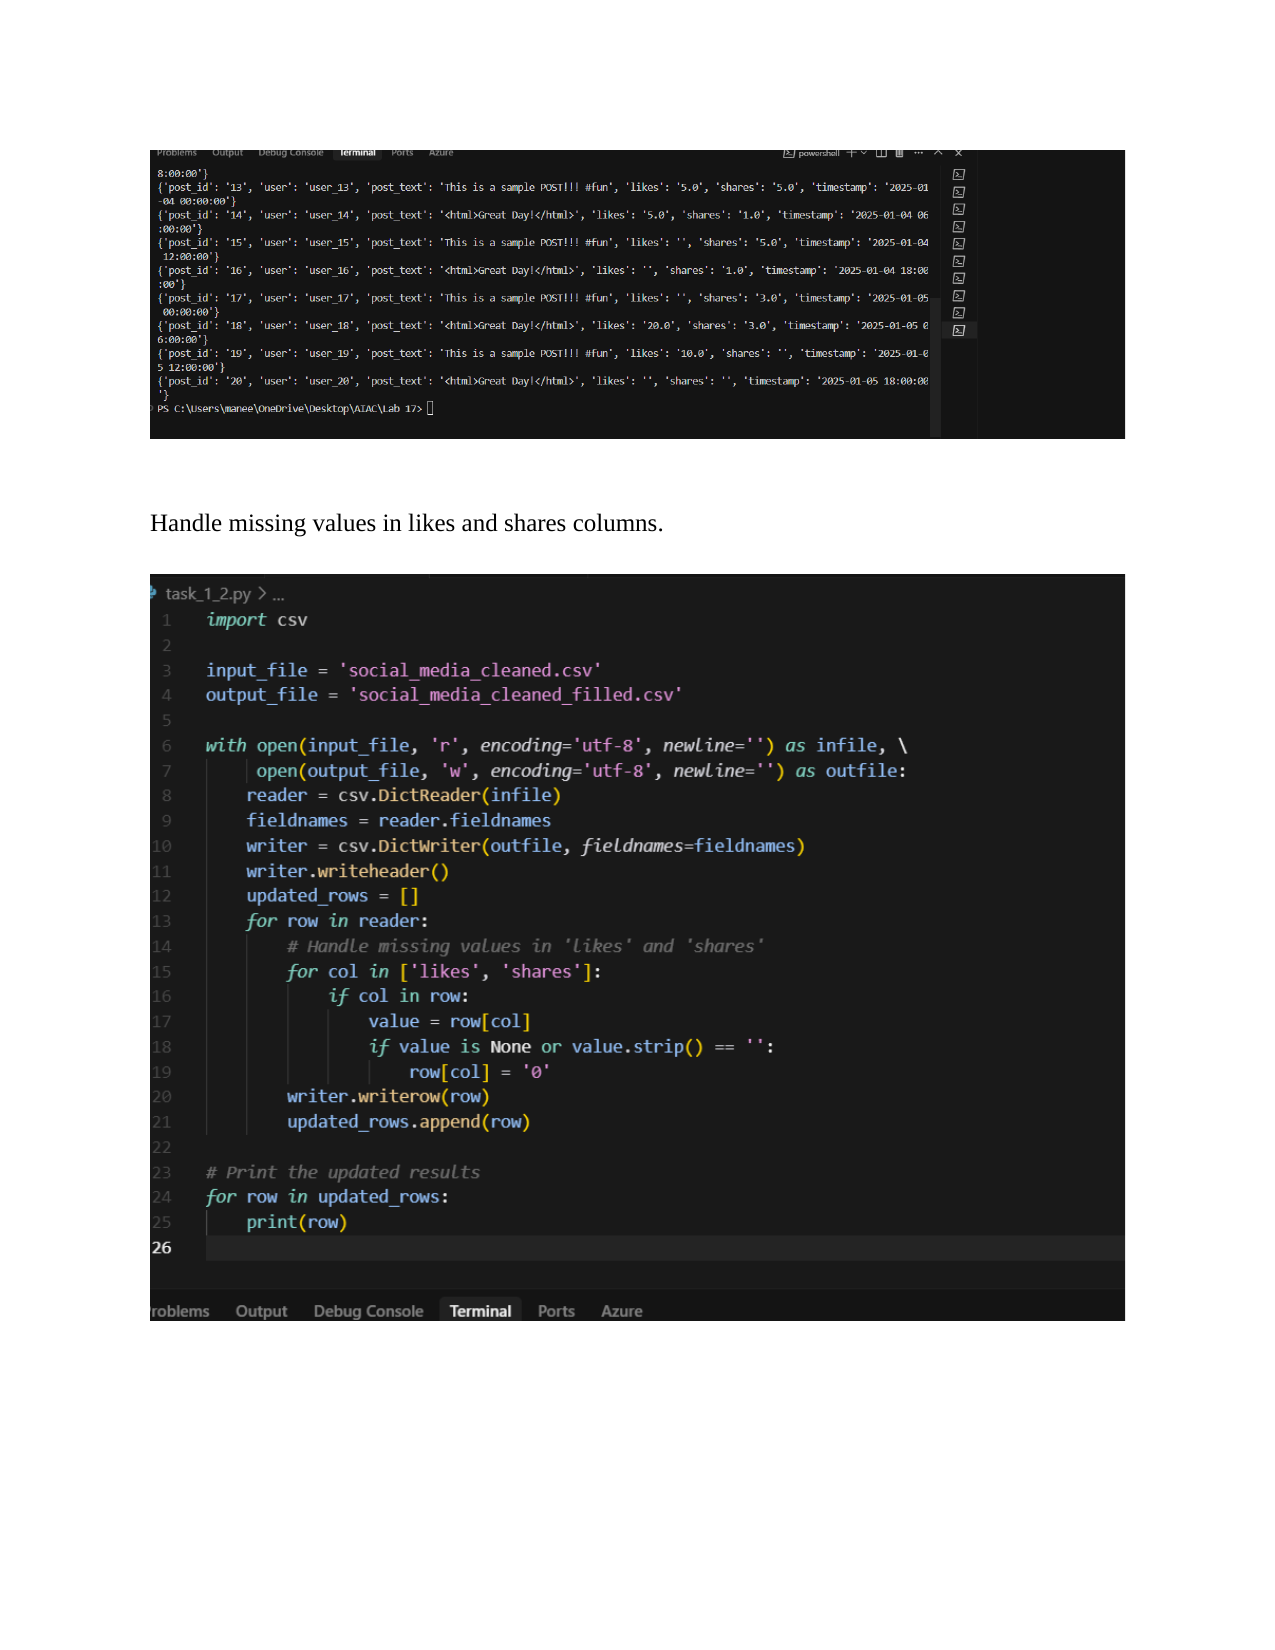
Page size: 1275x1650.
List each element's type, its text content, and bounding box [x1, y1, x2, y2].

picture [150, 150, 1125, 439]
picture [150, 574, 1125, 1321]
text Handle missing values in likes and shares columns. [150, 508, 1125, 537]
